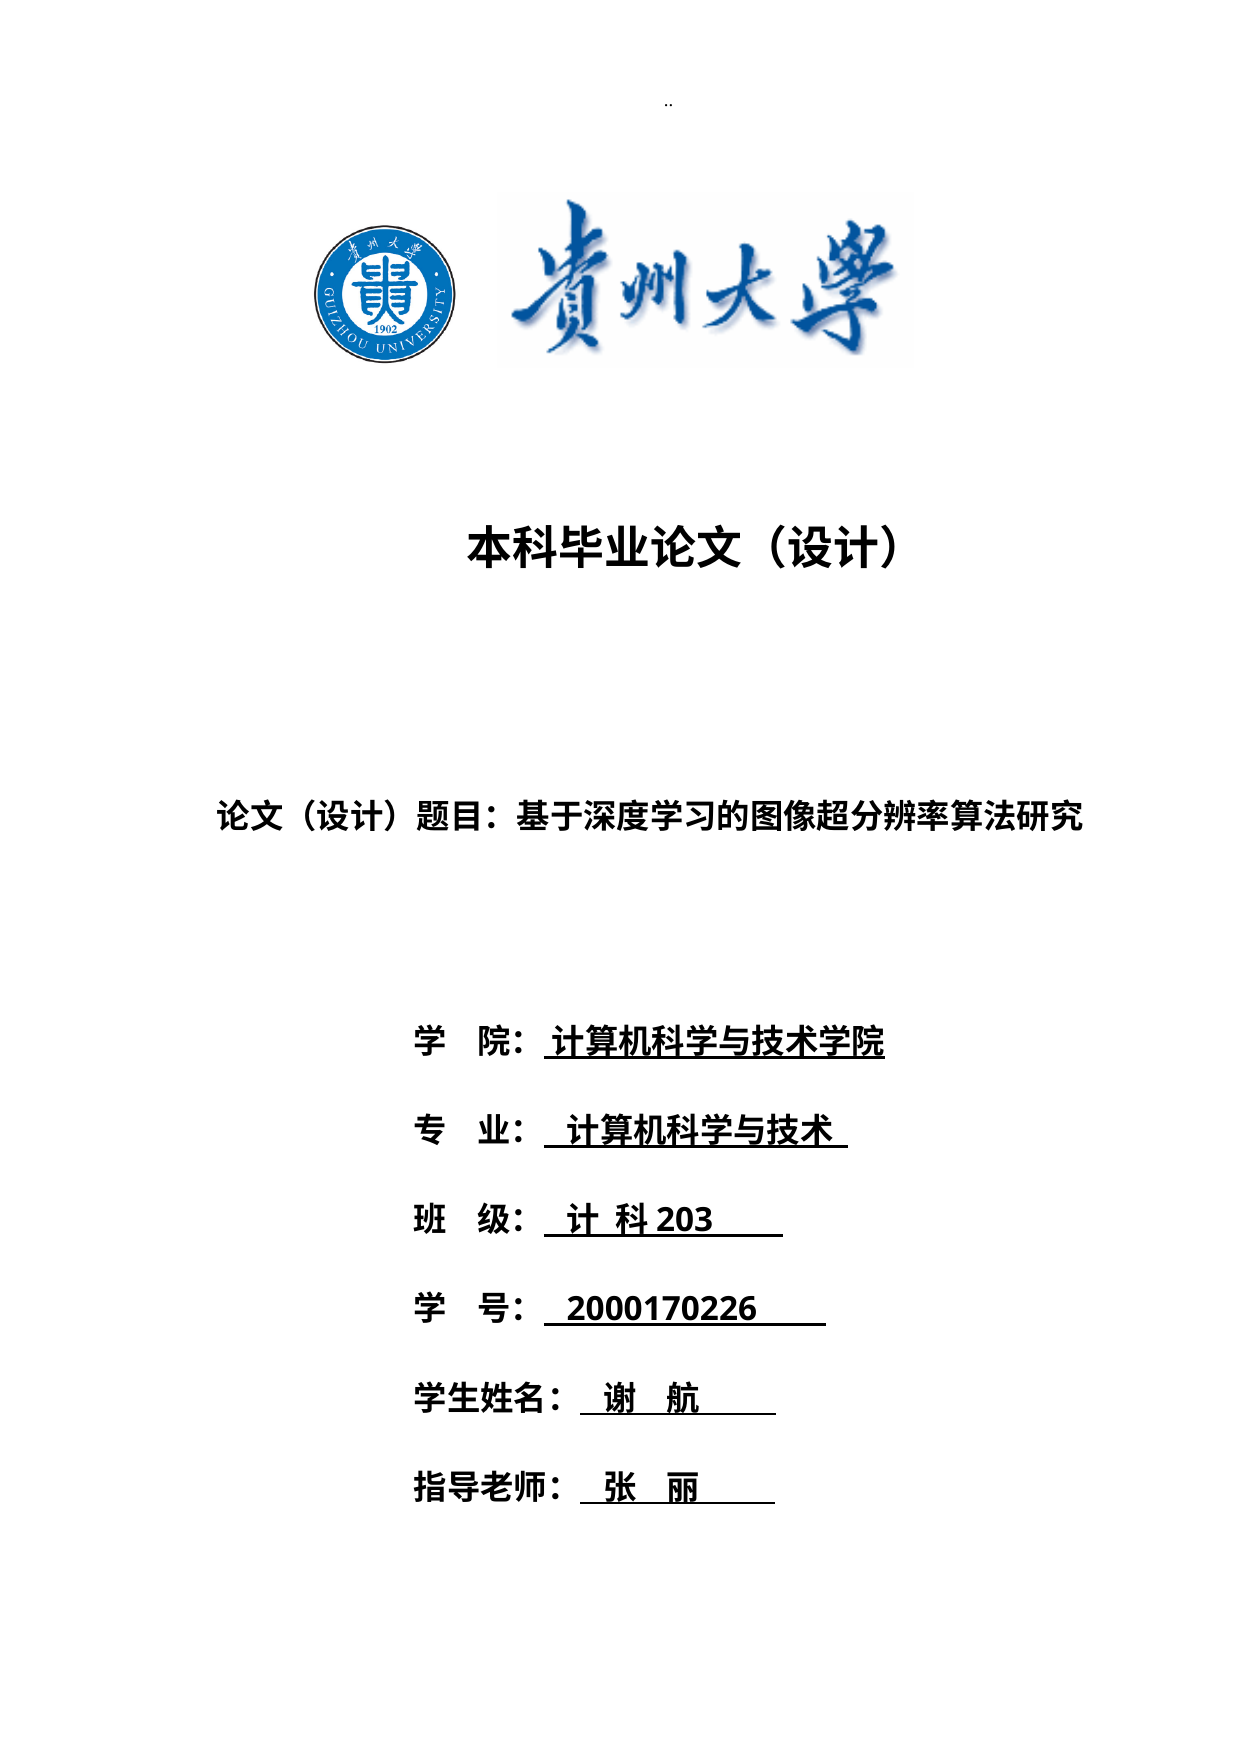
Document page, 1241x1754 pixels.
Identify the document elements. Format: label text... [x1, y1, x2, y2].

text 指导老师： 张 丽 [177, 1452, 1122, 1517]
text 论文（设计）题目：基于深度学习的图像超分辨率算法研究 [177, 782, 1122, 847]
text 班 级： 计 科 203 [177, 1185, 1122, 1250]
text 学 院： 计算机科学与技术学院 [177, 1007, 1122, 1072]
text 学 号： 2000170226 [177, 1274, 1122, 1339]
text 专 业： 计算机科学与技术 [177, 1096, 1122, 1161]
text 学生姓名： 谢 航 [177, 1363, 1122, 1428]
picture [496, 192, 914, 368]
picture [285, 207, 478, 375]
text 本科毕业论文（设计） [177, 496, 1122, 593]
